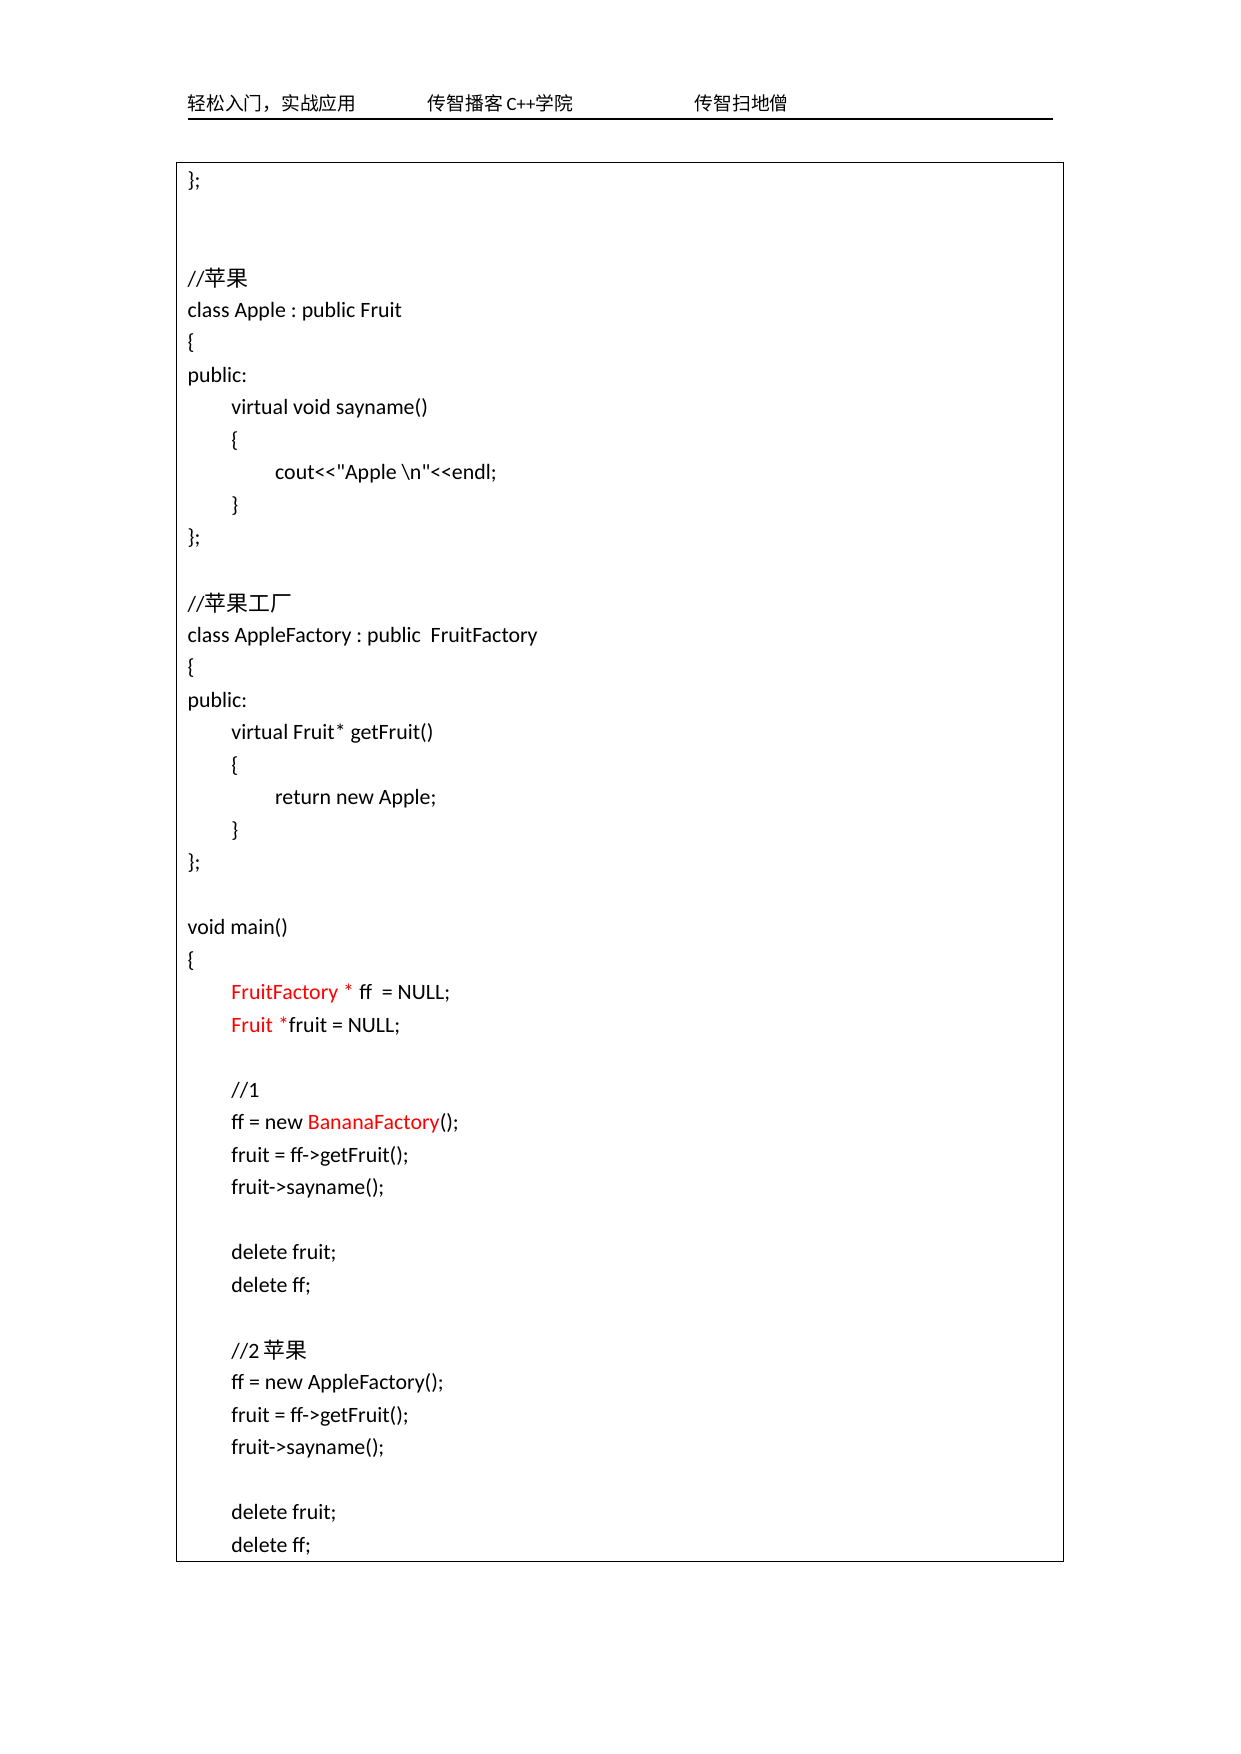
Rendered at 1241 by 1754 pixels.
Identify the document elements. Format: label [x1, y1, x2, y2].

table_header [177, 163, 1063, 1561]
